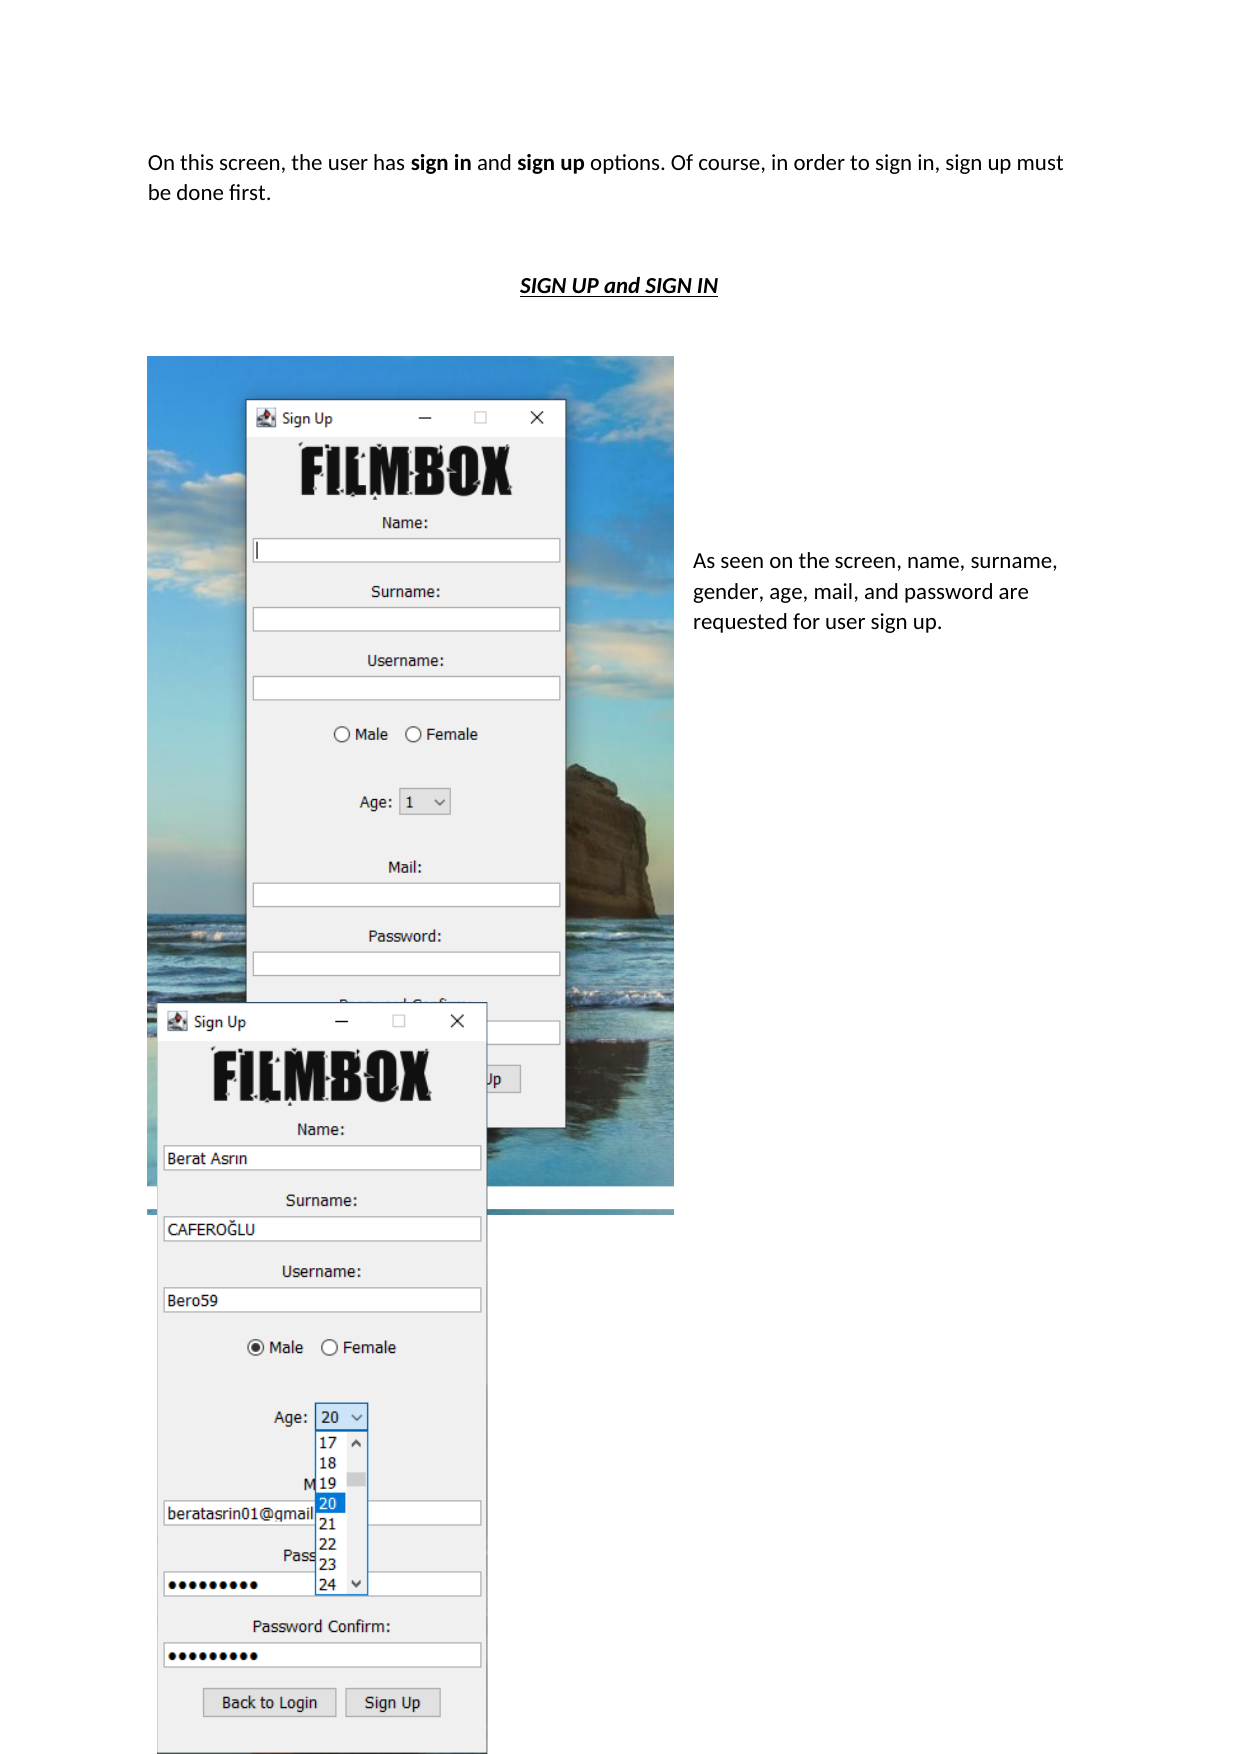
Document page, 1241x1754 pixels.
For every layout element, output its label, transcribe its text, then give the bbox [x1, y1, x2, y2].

picture [147, 356, 674, 1754]
text On this screen, the user has sign in and sign up options. Of course, in order to sign in, sign up must be done first. [148, 148, 1093, 206]
text SIGN UP and SIGN IN [148, 272, 1093, 299]
text As seen on the screen, name, surname, gender, age, mail, and password are requested for user sign up. [674, 547, 1093, 635]
